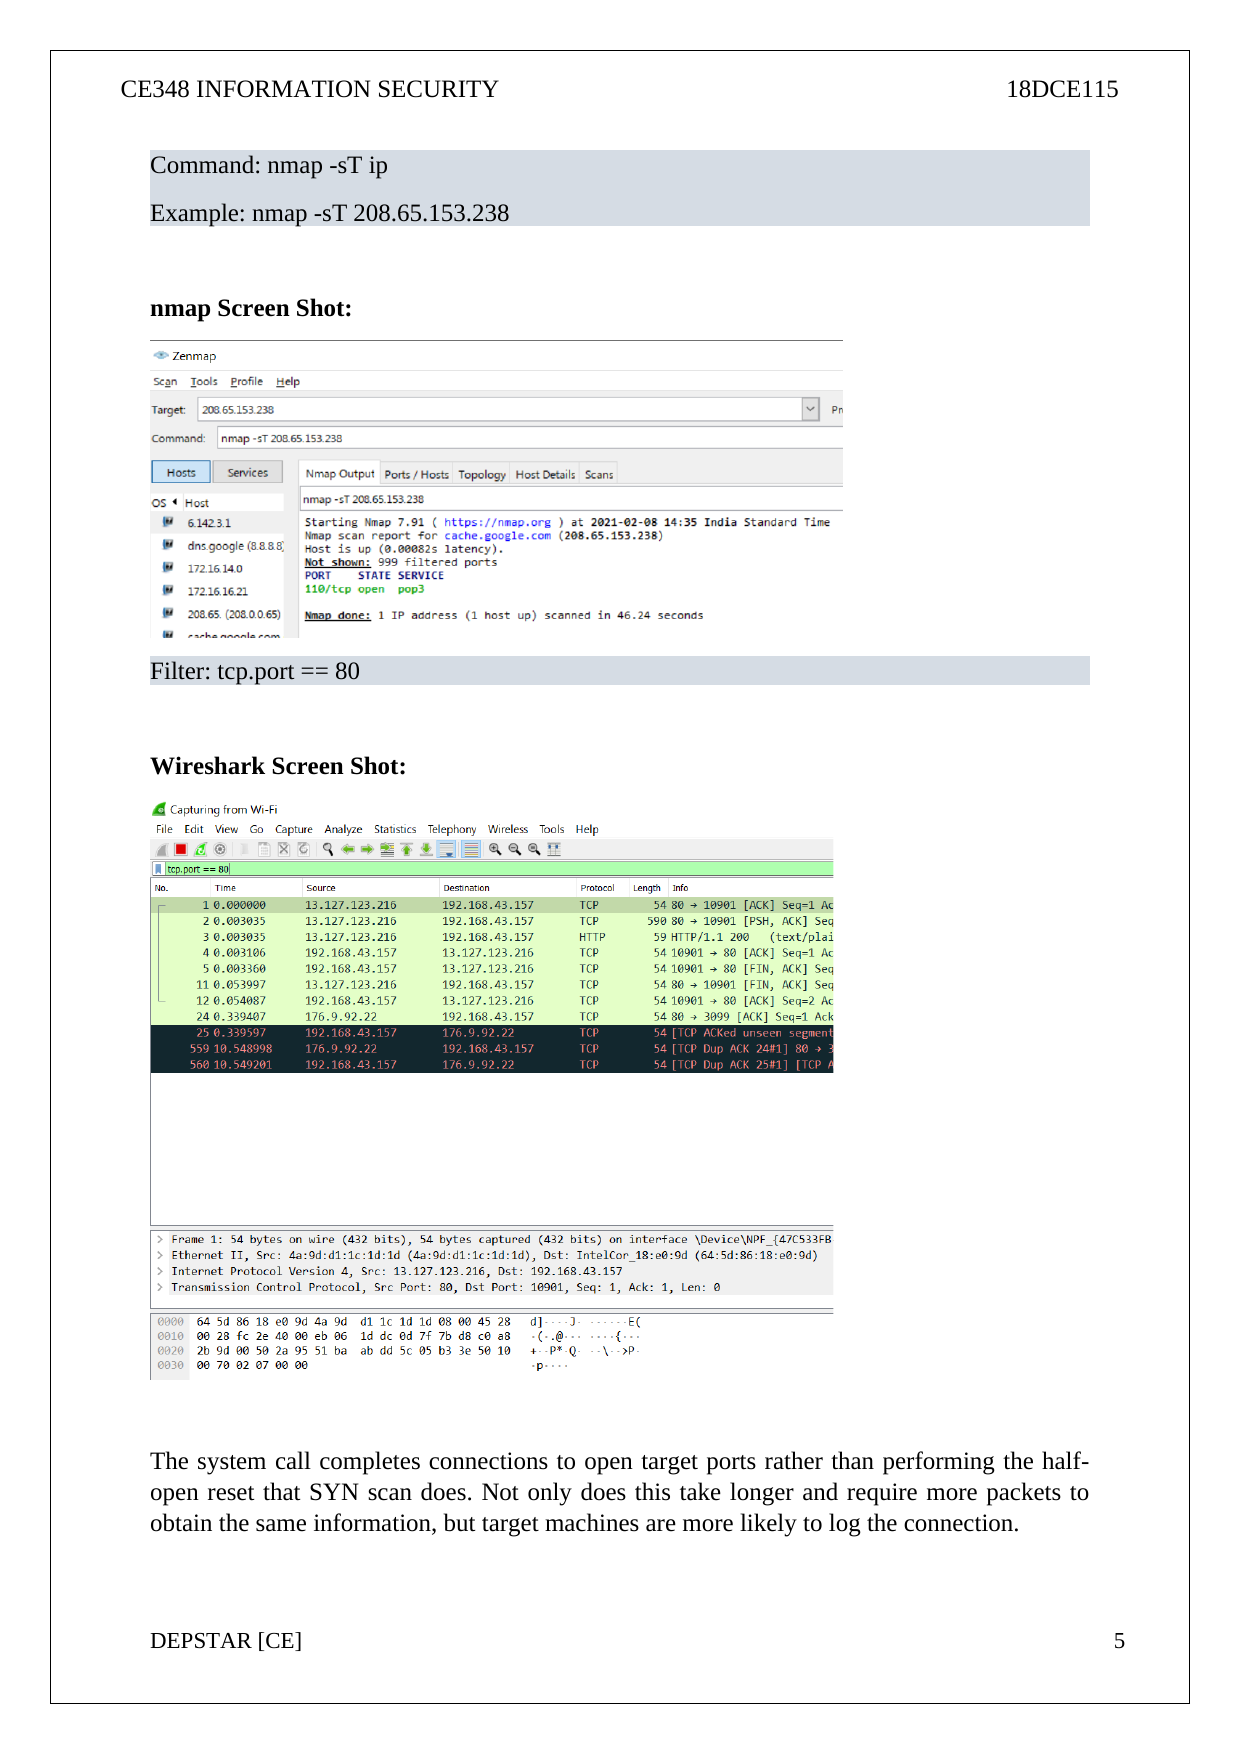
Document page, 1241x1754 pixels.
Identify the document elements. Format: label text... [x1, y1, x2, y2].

text Filter: tcp.port == 80 [150, 656, 1090, 685]
picture [150, 799, 834, 1380]
text nmap Screen Shot: [150, 293, 1090, 322]
text Example: nmap -sT 208.65.153.238 [150, 198, 1090, 226]
picture [150, 340, 843, 638]
text Wireshark Screen Shot: [150, 751, 1090, 780]
text Command: nmap -sT ip [150, 150, 1090, 179]
text The system call completes connections to open target ports rather than performing the half-open reset that SYN scan does. Not only does this take longer and require more packets to obtain the same information, but target machines are more likely to log the connection. [150, 1446, 1090, 1537]
